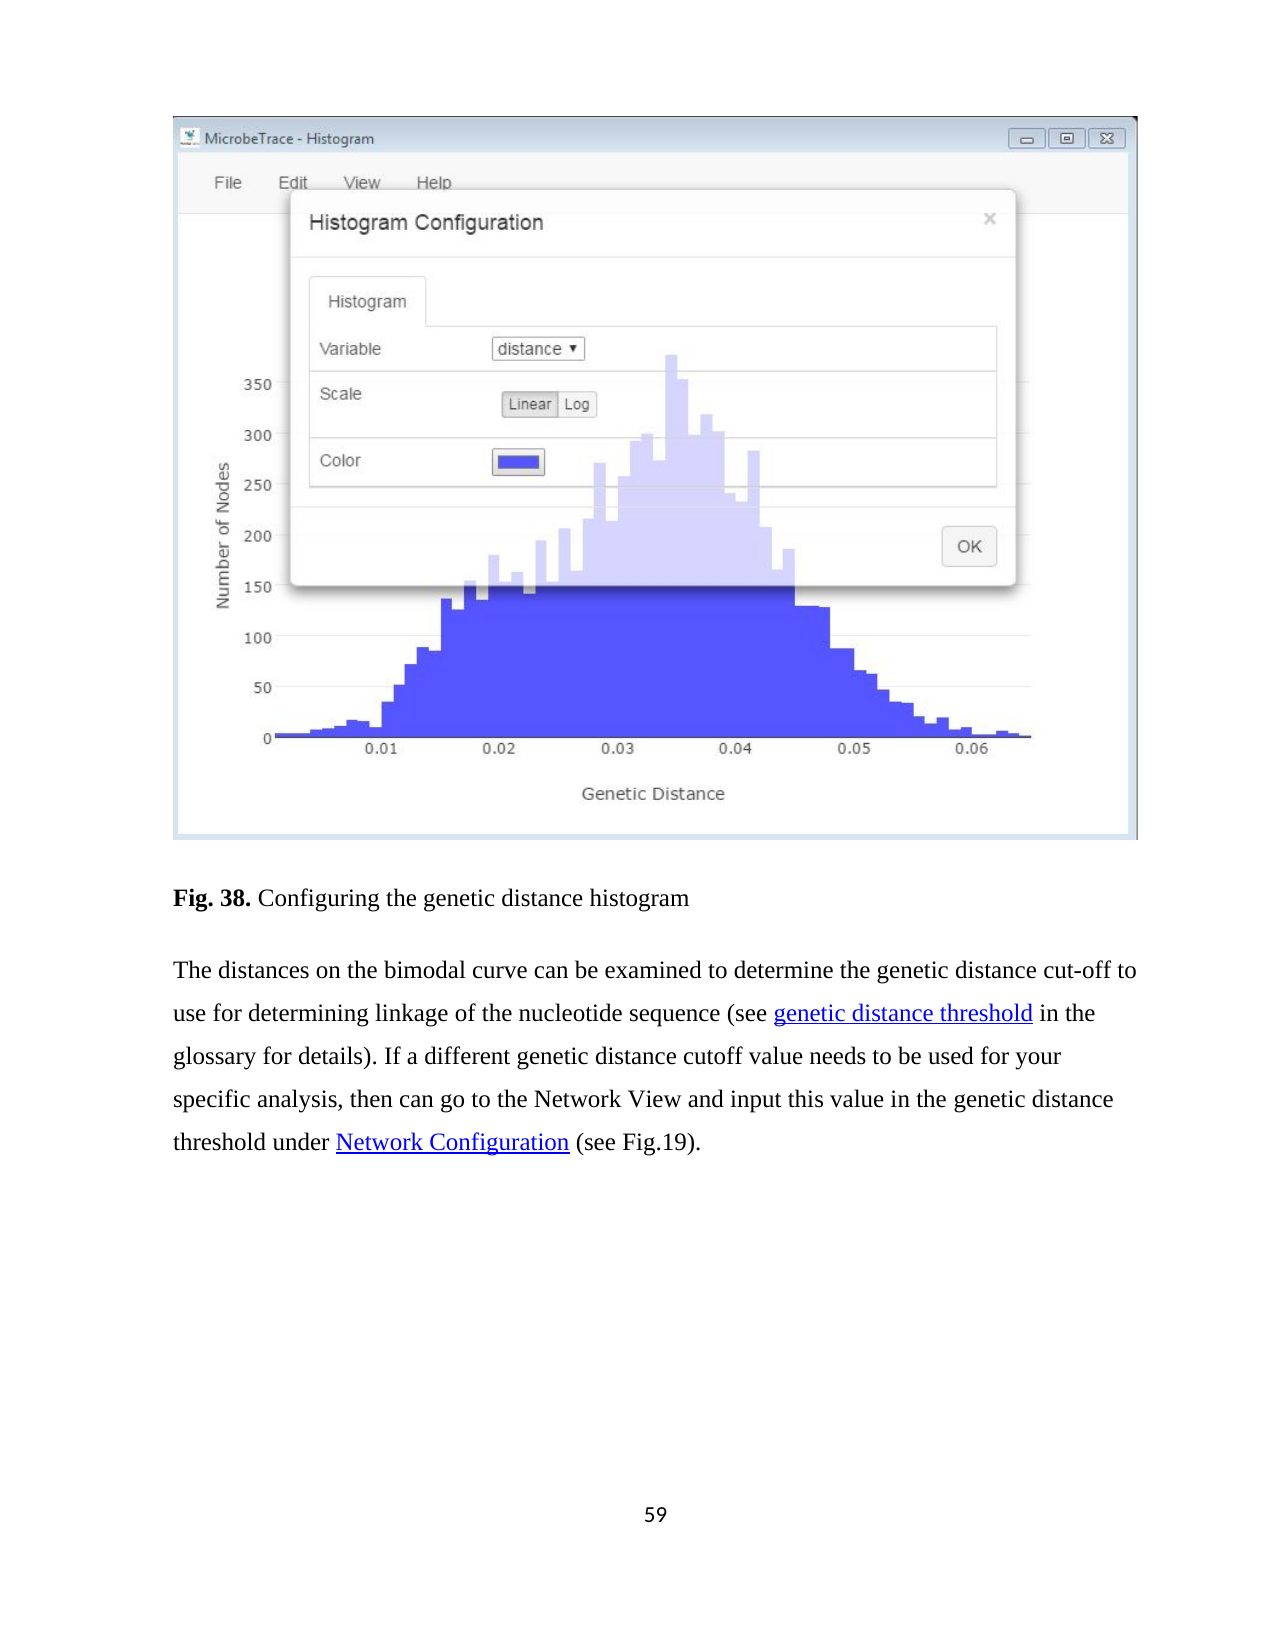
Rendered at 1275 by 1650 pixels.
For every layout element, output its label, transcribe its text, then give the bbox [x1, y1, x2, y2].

picture [172, 116, 1138, 840]
text The distances on the bimodal curve can be examined to determine the genetic distance cut-off to use for determining linkage of the nucleotide sequence (see genetic distance threshold in the glossary for details). If a different genetic distance cutoff value needs to be used for your specific analysis, then can go to the Network View and input this value in the genetic distance threshold under Network Configuration (see Fig.19). [173, 955, 1137, 1156]
text Fig. 38. Configuring the genetic distance histogram [173, 883, 1137, 911]
